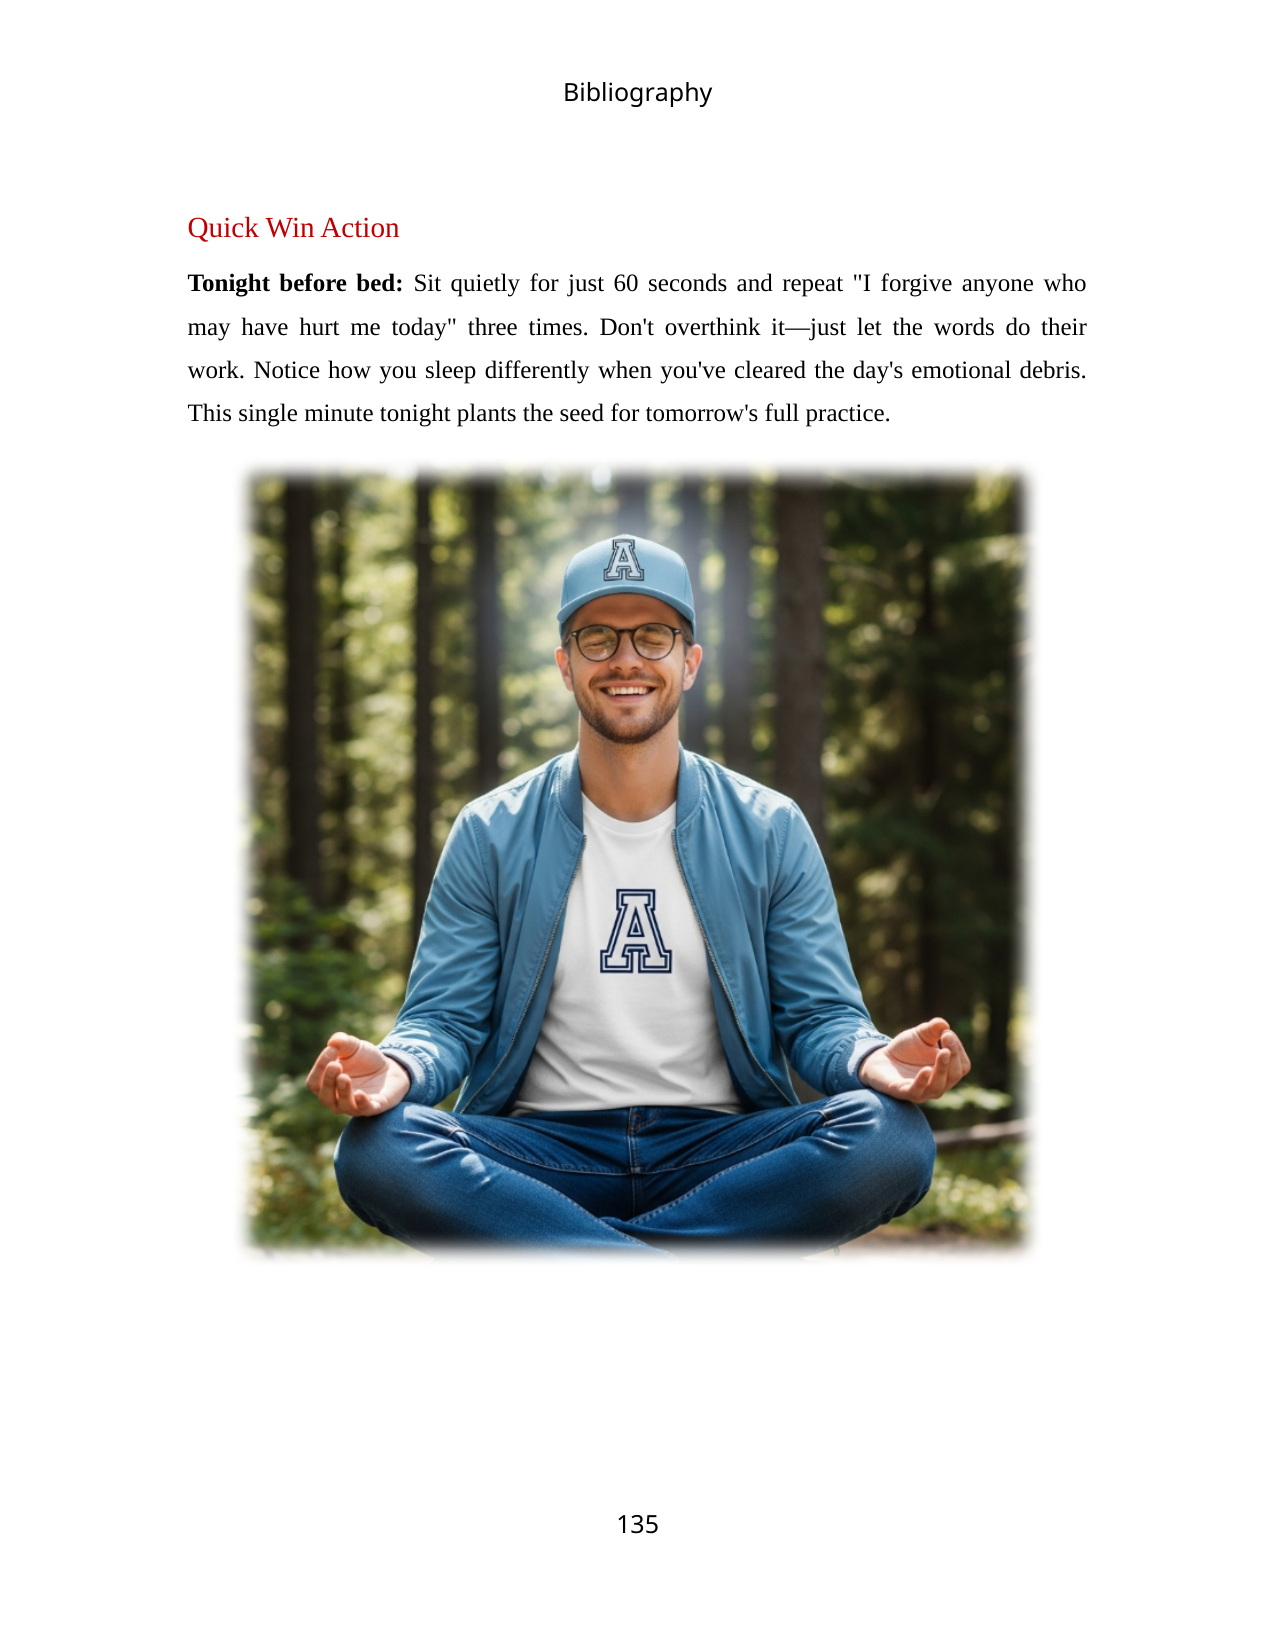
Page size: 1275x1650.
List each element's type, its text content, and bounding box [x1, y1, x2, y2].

subtitle Quick Win Action [187, 210, 1087, 243]
text Tonight before bed: Sit quietly for just 60 seconds and repeat "I forgive anyone who may have hurt me today" three times. Don't overthink it—just let the words do their work. Notice how you sleep differently when you've cleared the day's emotional debris. This single minute tonight plants the seed for tomorrow's full practice. [187, 268, 1087, 427]
picture [262, 487, 1013, 1237]
